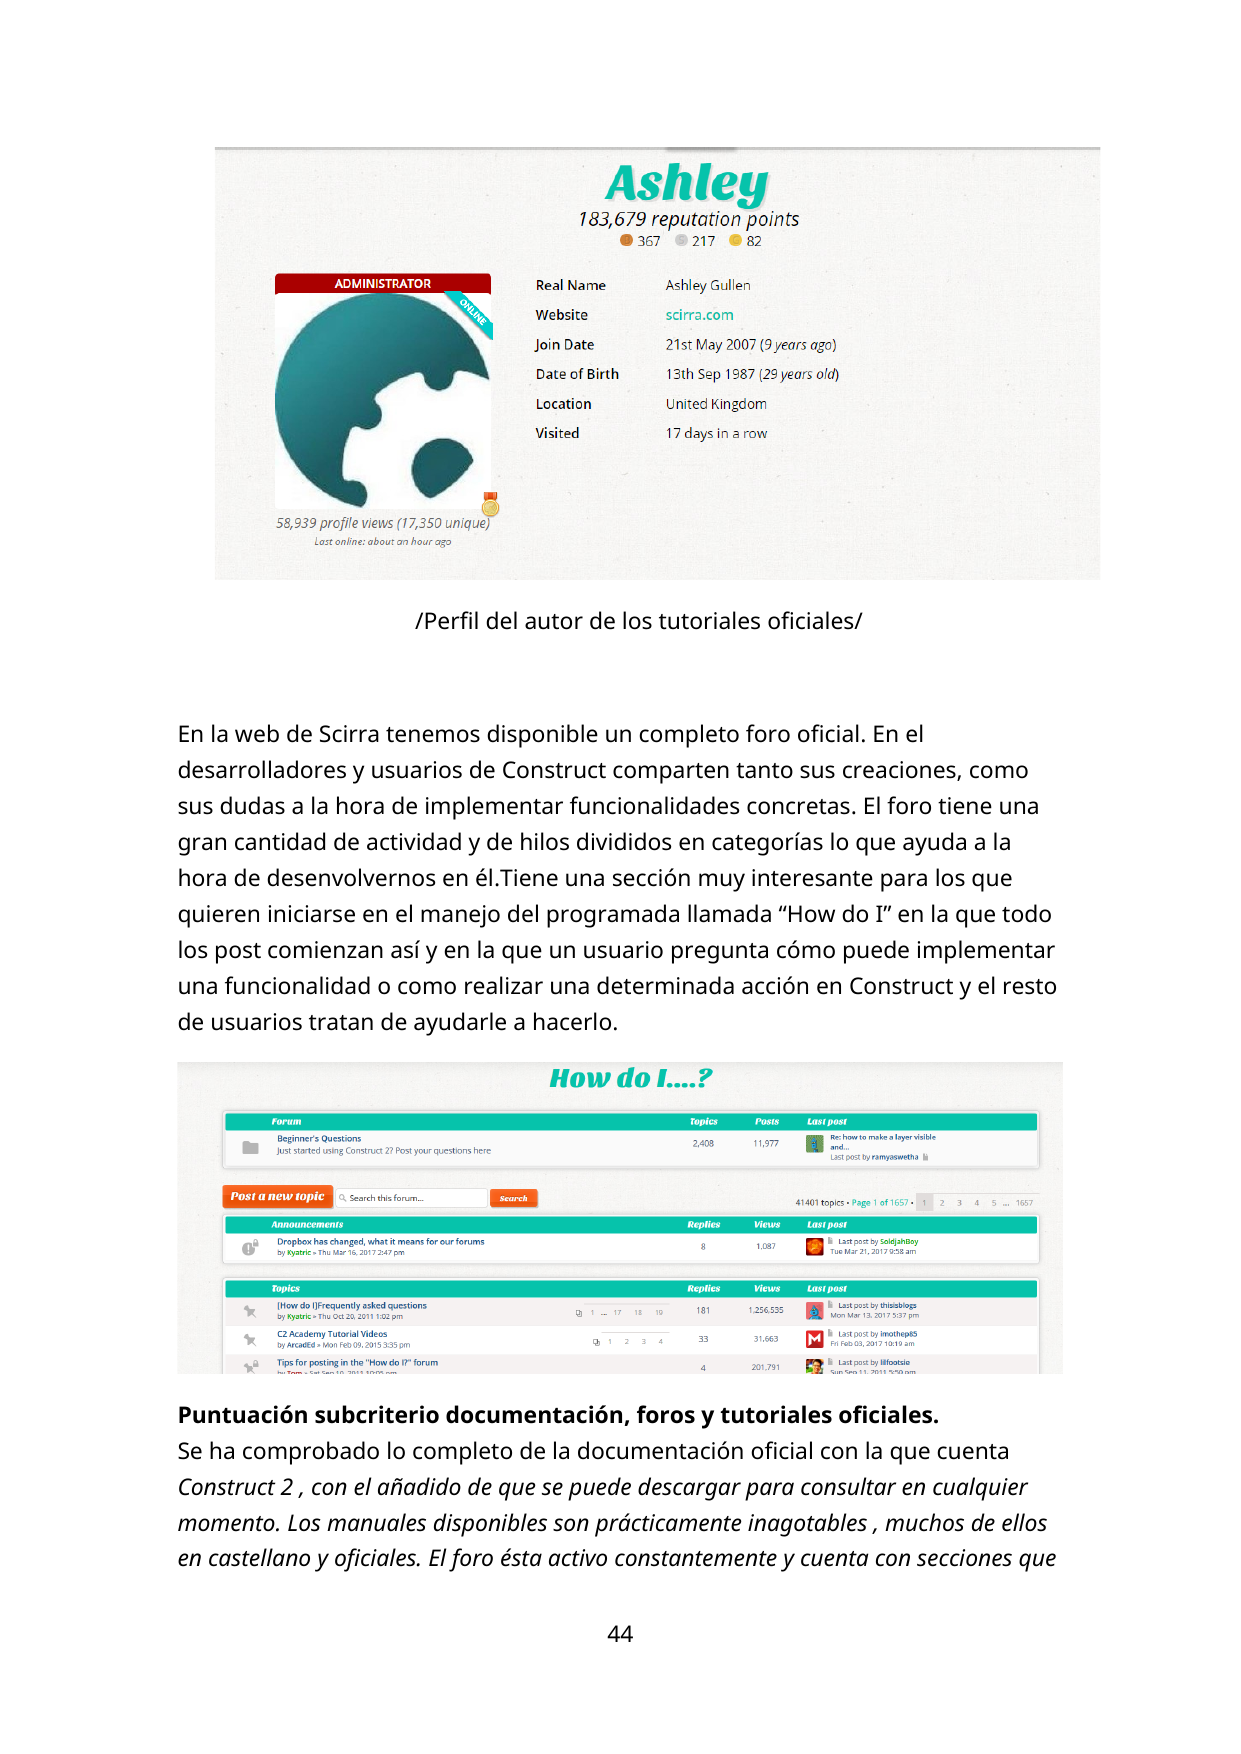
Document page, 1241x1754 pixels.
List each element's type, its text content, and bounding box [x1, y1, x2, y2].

text /Perfil del autor de los tutoriales oficiales/ [215, 605, 1063, 636]
subtitle Puntuación subcriterio documentación, foros y tutoriales oficiales. [177, 1399, 1063, 1430]
text En la web de Scirra tenemos disponible un completo foro oficial. En el desarrolladores y usuarios de Construct comparten tanto sus creaciones, como sus dudas a la hora de implementar funcionalidades concretas. El foro tiene una gran cantidad de actividad y de hilos divididos en categorías lo que ayuda a la hora de desenvolvernos en él.Tiene una sección muy interesante para los que quieren iniciarse en el manejo del programada llamada “How do I” en la que todo los post comienzan así y en la que un usuario pregunta cómo puede implementar una funcionalidad o como realizar una determinada acción en Construct y el resto de usuarios tratan de ayudarle a hacerlo. [177, 718, 1063, 1037]
picture [214, 147, 1101, 580]
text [177, 1434, 1063, 1574]
picture [177, 1062, 1063, 1374]
